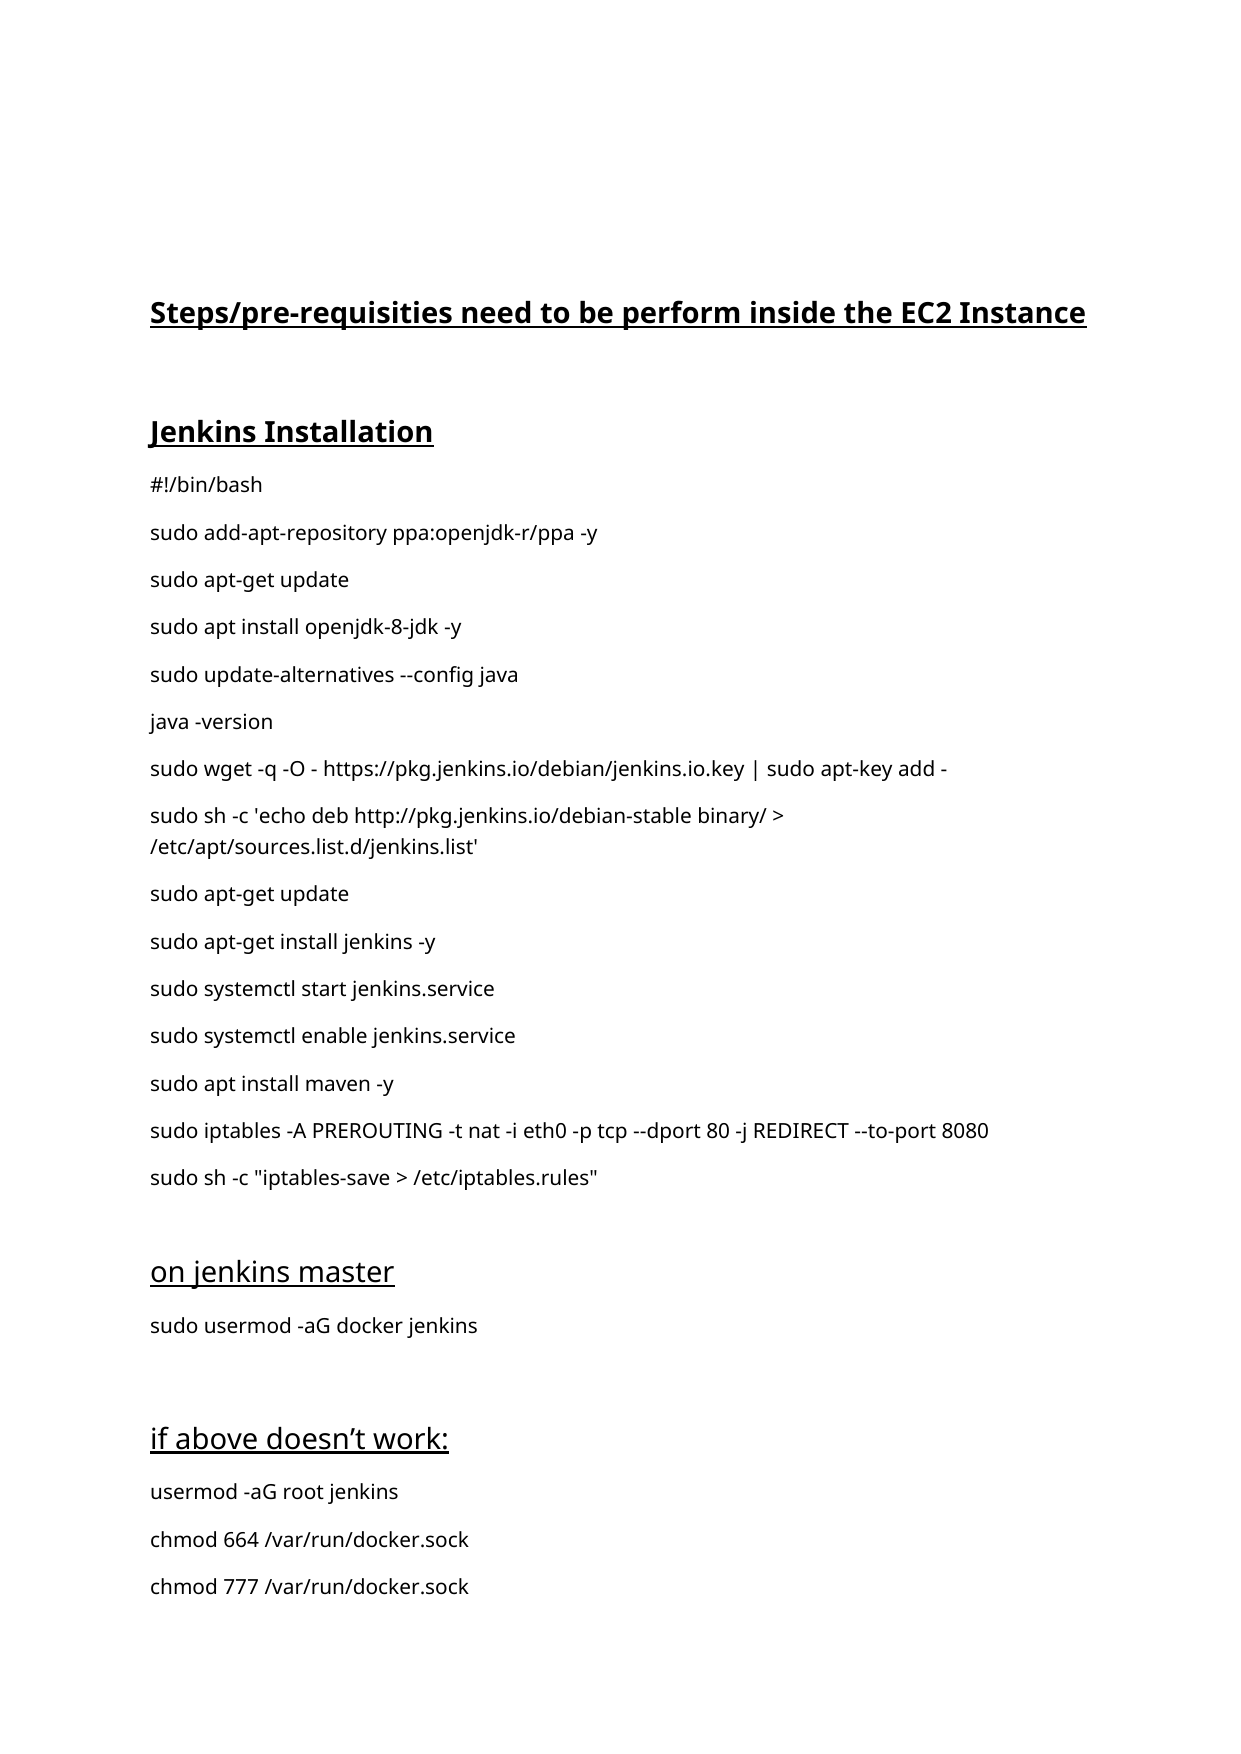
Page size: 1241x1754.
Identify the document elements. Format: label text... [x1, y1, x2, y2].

text sudo sh -c 'echo deb http://pkg.jenkins.io/debian-stable binary/ > /etc/apt/sources.list.d/jenkins.list' [150, 802, 1090, 861]
text sudo usermod -aG docker jenkins [150, 1311, 1090, 1340]
text sudo systemctl enable jenkins.service [150, 1021, 1090, 1050]
text chmod 664 /var/run/docker.sock [150, 1525, 1090, 1553]
text java -version [150, 707, 1090, 736]
text Jenkins Installation [150, 411, 1090, 451]
text sudo apt-get update [150, 879, 1090, 908]
text sudo update-alternatives --config java [150, 660, 1090, 688]
text sudo add-apt-repository ppa:openjdk-r/ppa -y [150, 518, 1090, 546]
text sudo apt-get install jenkins -y [150, 927, 1090, 955]
text if above doesn’t work: [150, 1418, 1090, 1458]
text usermod -aG root jenkins [150, 1477, 1090, 1506]
text sudo sh -c "iptables-save > /etc/iptables.rules" [150, 1163, 1090, 1192]
text on jenkins master [150, 1252, 1090, 1291]
text sudo systemctl start jenkins.service [150, 974, 1090, 1003]
text sudo apt-get update [150, 565, 1090, 594]
text Steps/pre-requisities need to be perform inside the EC2 Instance [150, 292, 1090, 332]
text sudo apt install maven -y [150, 1069, 1090, 1097]
text #!/bin/bash [150, 471, 1090, 499]
text sudo iptables -A PREROUTING -t nat -i eth0 -p tcp --dport 80 -j REDIRECT --to-port 8080 [150, 1116, 1090, 1144]
text sudo apt install openjdk-8-jdk -y [150, 612, 1090, 641]
text sudo wget -q -O - https://pkg.jenkins.io/debian/jenkins.io.key | sudo apt-key add - [150, 754, 1090, 783]
text chmod 777 /var/run/docker.sock [150, 1572, 1090, 1601]
